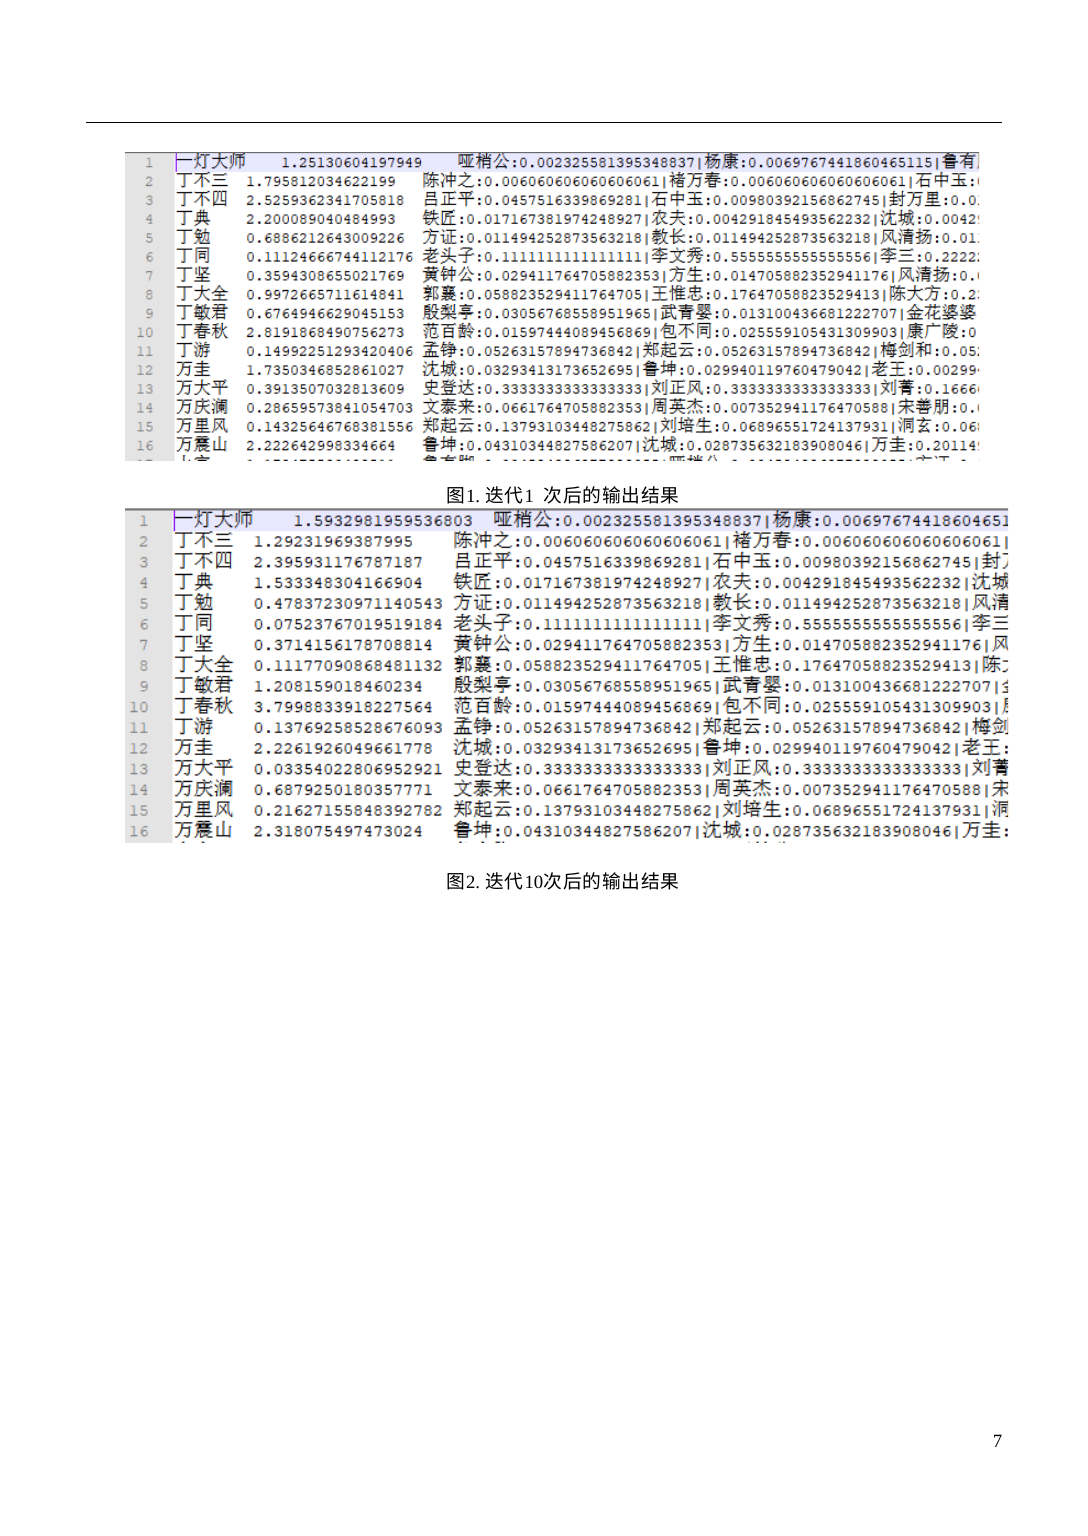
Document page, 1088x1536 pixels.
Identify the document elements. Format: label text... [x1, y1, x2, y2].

text 图1. 迭代1次后的输出结果 [86, 479, 1001, 509]
picture [125, 152, 980, 461]
text 图2. 迭代10次后的输出结果 [86, 865, 1001, 895]
picture [125, 508, 1009, 843]
